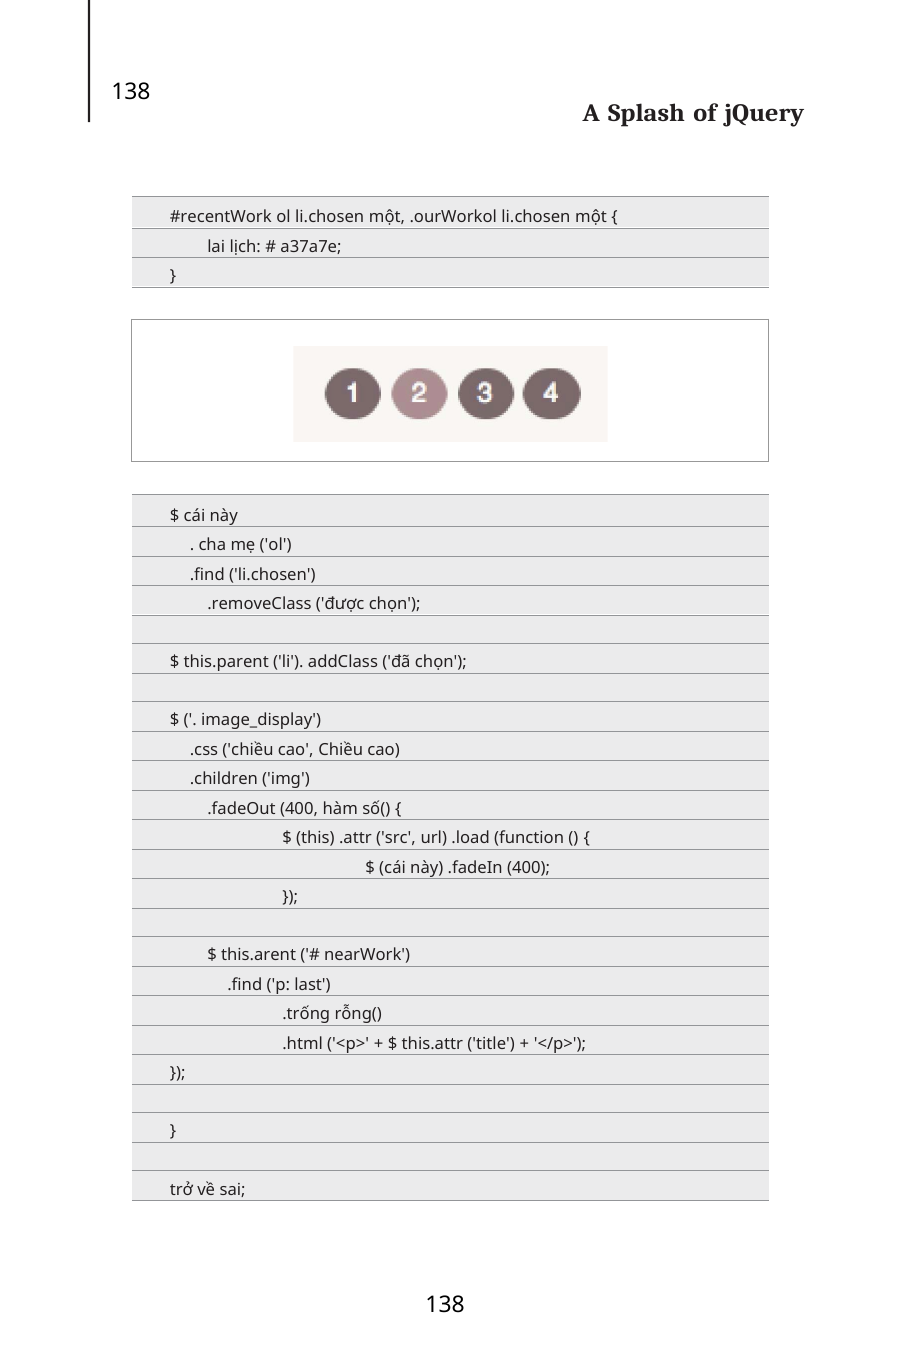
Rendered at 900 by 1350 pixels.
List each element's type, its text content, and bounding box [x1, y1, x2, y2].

table_cell .find ('li.chosen') [132, 557, 769, 585]
table_cell lai lịch: # a37a7e; [132, 229, 769, 257]
table_cell [132, 616, 769, 643]
table_header [132, 320, 768, 461]
table_cell .fadeOut (400, hàm số() { [132, 791, 769, 819]
table_cell [132, 909, 769, 936]
table_cell .html ('<p>' + $ this.attr ('title') + '</p>'); [132, 1026, 769, 1054]
table_cell }); [132, 879, 769, 908]
table_cell .trống rỗng() [132, 996, 769, 1025]
table_header $ cái này [132, 495, 769, 526]
table_header #recentWork ol li.chosen một, .ourWorkol li.chosen một { [132, 197, 769, 227]
table_cell $ this.parent ('li'). addClass ('đã chọn'); [132, 644, 769, 673]
table_cell .removeClass ('được chọn'); [132, 586, 769, 614]
table_cell $ ('. image_display') [132, 702, 769, 731]
table_cell .css ('chiều cao', Chiều cao) [132, 732, 769, 760]
table_cell . cha mẹ ('ol') [132, 527, 769, 556]
table_cell [132, 1085, 769, 1112]
table_cell .find ('p: last') [132, 967, 769, 995]
table_cell $ this.arent ('# nearWork') [132, 937, 769, 966]
picture [293, 346, 608, 442]
table_cell [132, 1143, 769, 1170]
table_cell trở về sai; [132, 1171, 769, 1200]
table_cell .children ('img') [132, 761, 769, 790]
table_cell }); [132, 1055, 769, 1084]
table_cell $ (cái này) .fadeIn (400); [132, 850, 769, 878]
table_cell } [132, 1113, 769, 1142]
table_cell $ (this) .attr ('src', url) .load (function () { [132, 820, 769, 849]
table_cell } [132, 258, 769, 286]
table_cell [132, 674, 769, 701]
